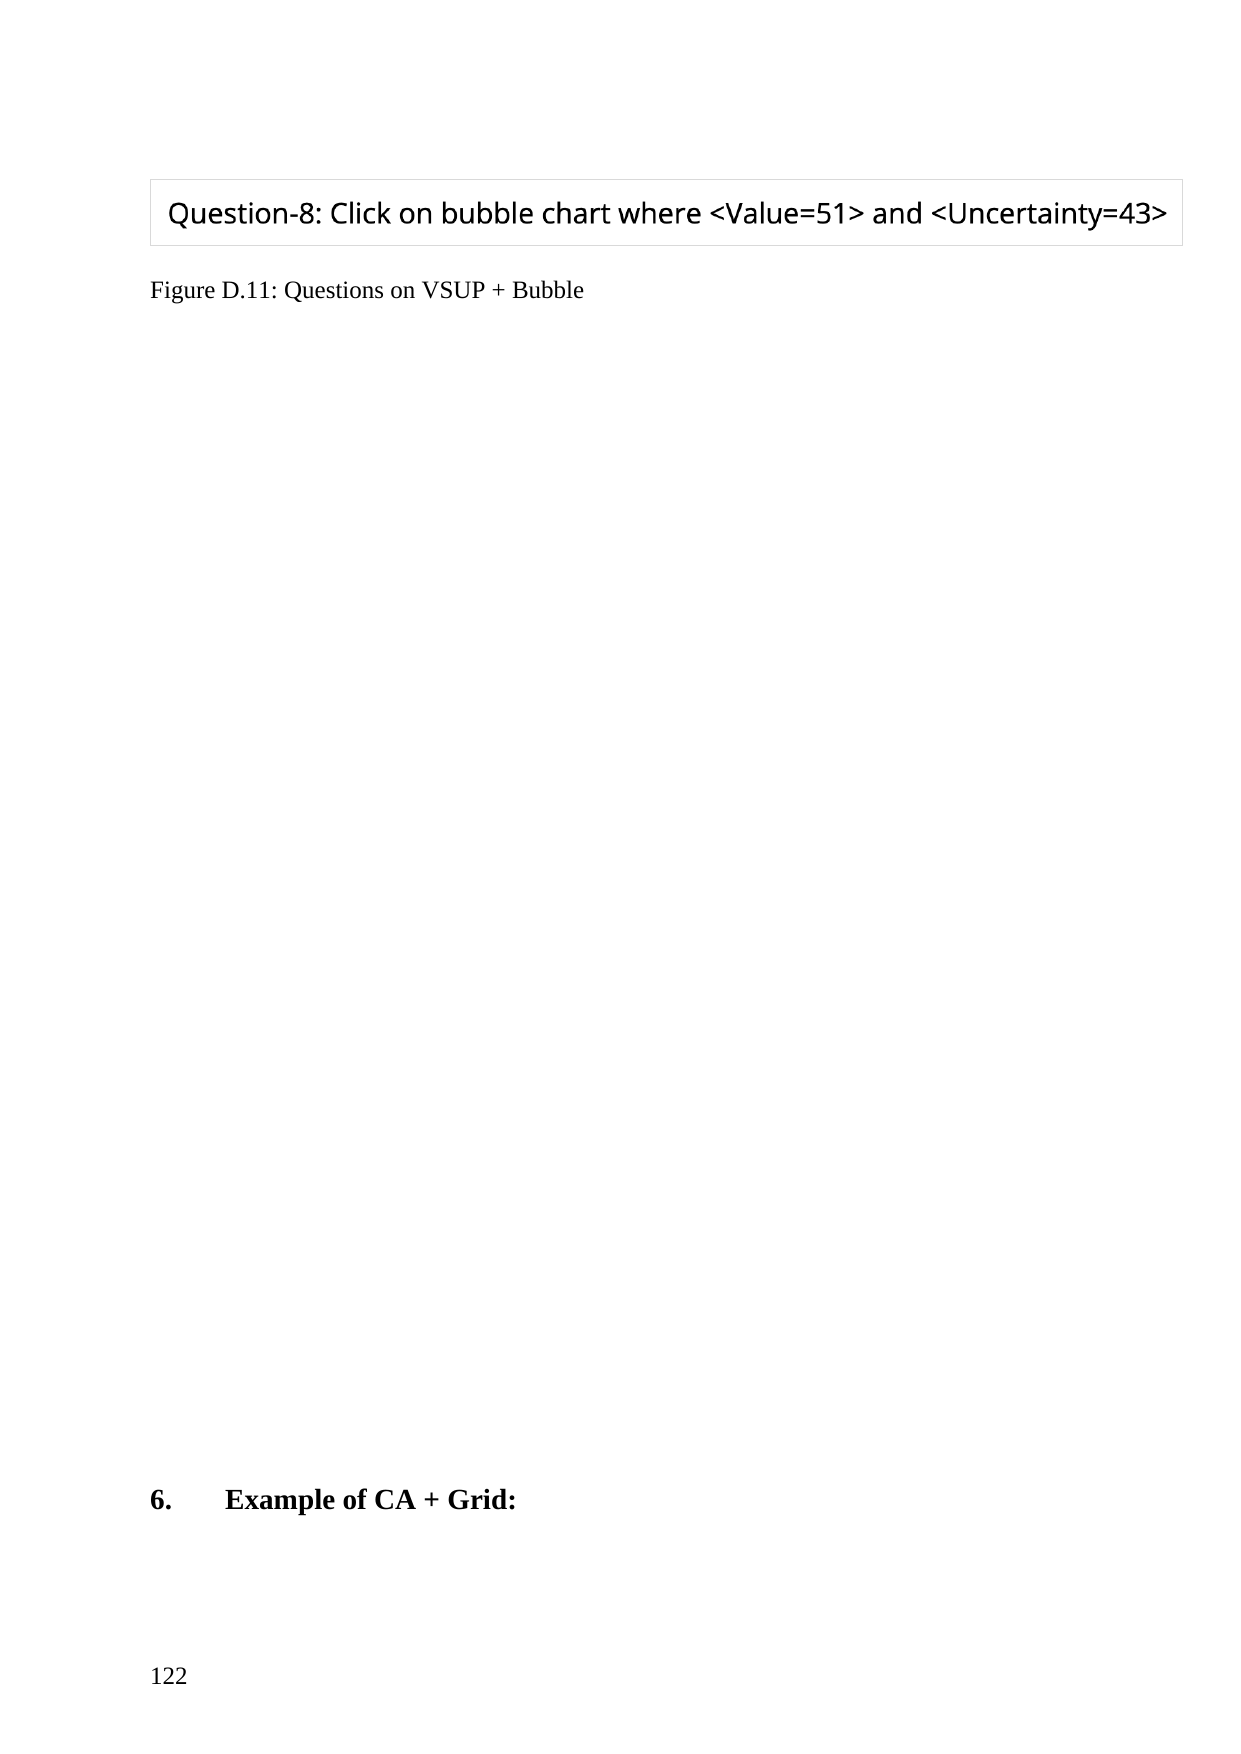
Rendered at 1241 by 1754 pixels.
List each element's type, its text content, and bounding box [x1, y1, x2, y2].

picture [151, 180, 1182, 245]
text Figure D.11: Questions on VSUP + Bubble [150, 275, 1090, 303]
text 6. Example of CA + Grid: [150, 1482, 1090, 1516]
